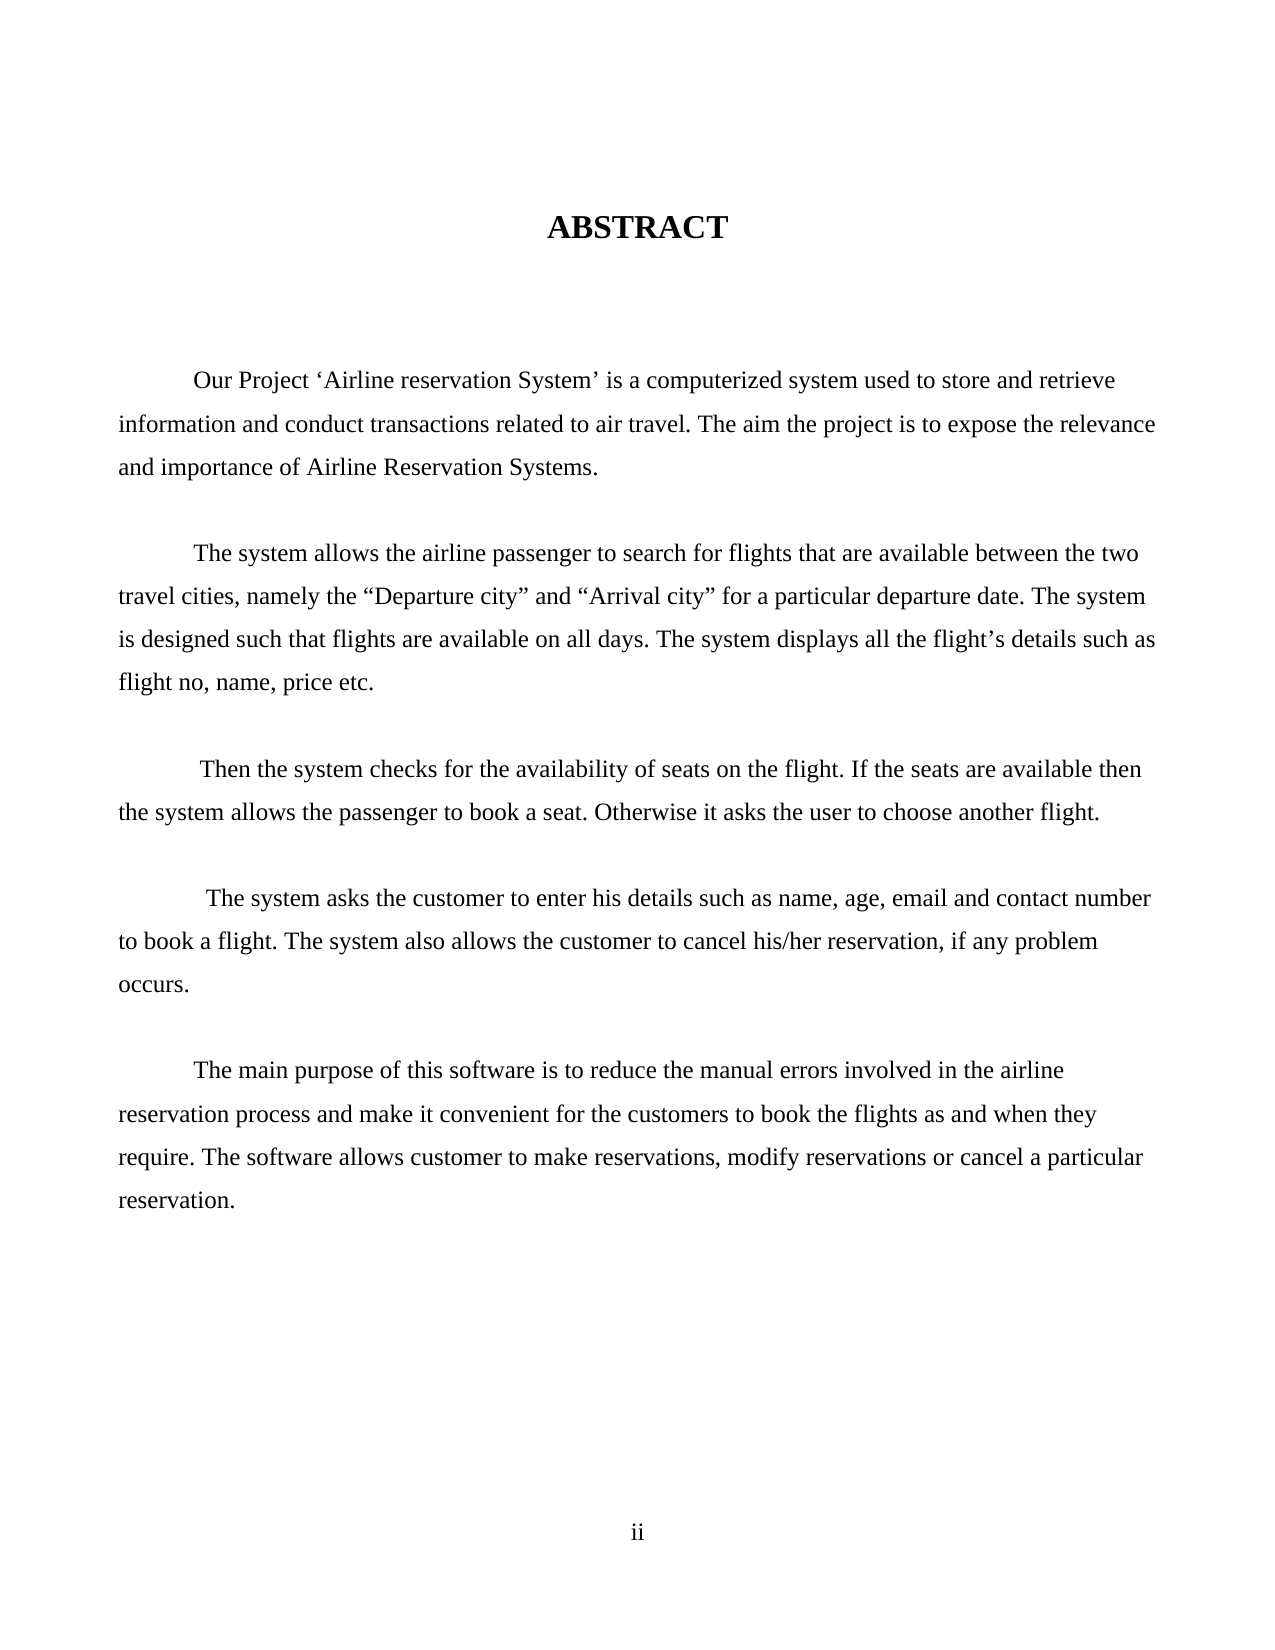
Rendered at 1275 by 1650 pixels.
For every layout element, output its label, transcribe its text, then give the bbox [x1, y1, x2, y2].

text ABSTRACT [118, 207, 1157, 246]
text Then the system checks for the availability of seats on the flight. If the seats are available then the system allows the passenger to book a seat. Otherwise it asks the user to choose another flight. [118, 754, 1157, 826]
text The main purpose of this software is to reduce the manual errors involved in the airline reservation process and make it convenient for the customers to book the flights as and when they require. The software allows customer to make reservations, modify reservations or cancel a particular reservation. [118, 1056, 1157, 1214]
text The system allows the airline passenger to search for flights that are available between the two travel cities, namely the “Departure city” and “Arrival city” for a particular departure date. The system is designed such that flights are available on all days. The system displays all the flight’s details such as flight no, name, price etc. [118, 538, 1157, 696]
text Our Project ‘Airline reservation System’ is a computerized system used to store and retrieve information and conduct transactions related to air travel. The aim the project is to expose the relevance and importance of Airline Reservation Systems. [118, 366, 1157, 481]
text The system asks the customer to enter his details such as name, age, email and contact number to book a flight. The system also allows the customer to cancel his/her reservation, if any problem occurs. [118, 883, 1157, 998]
